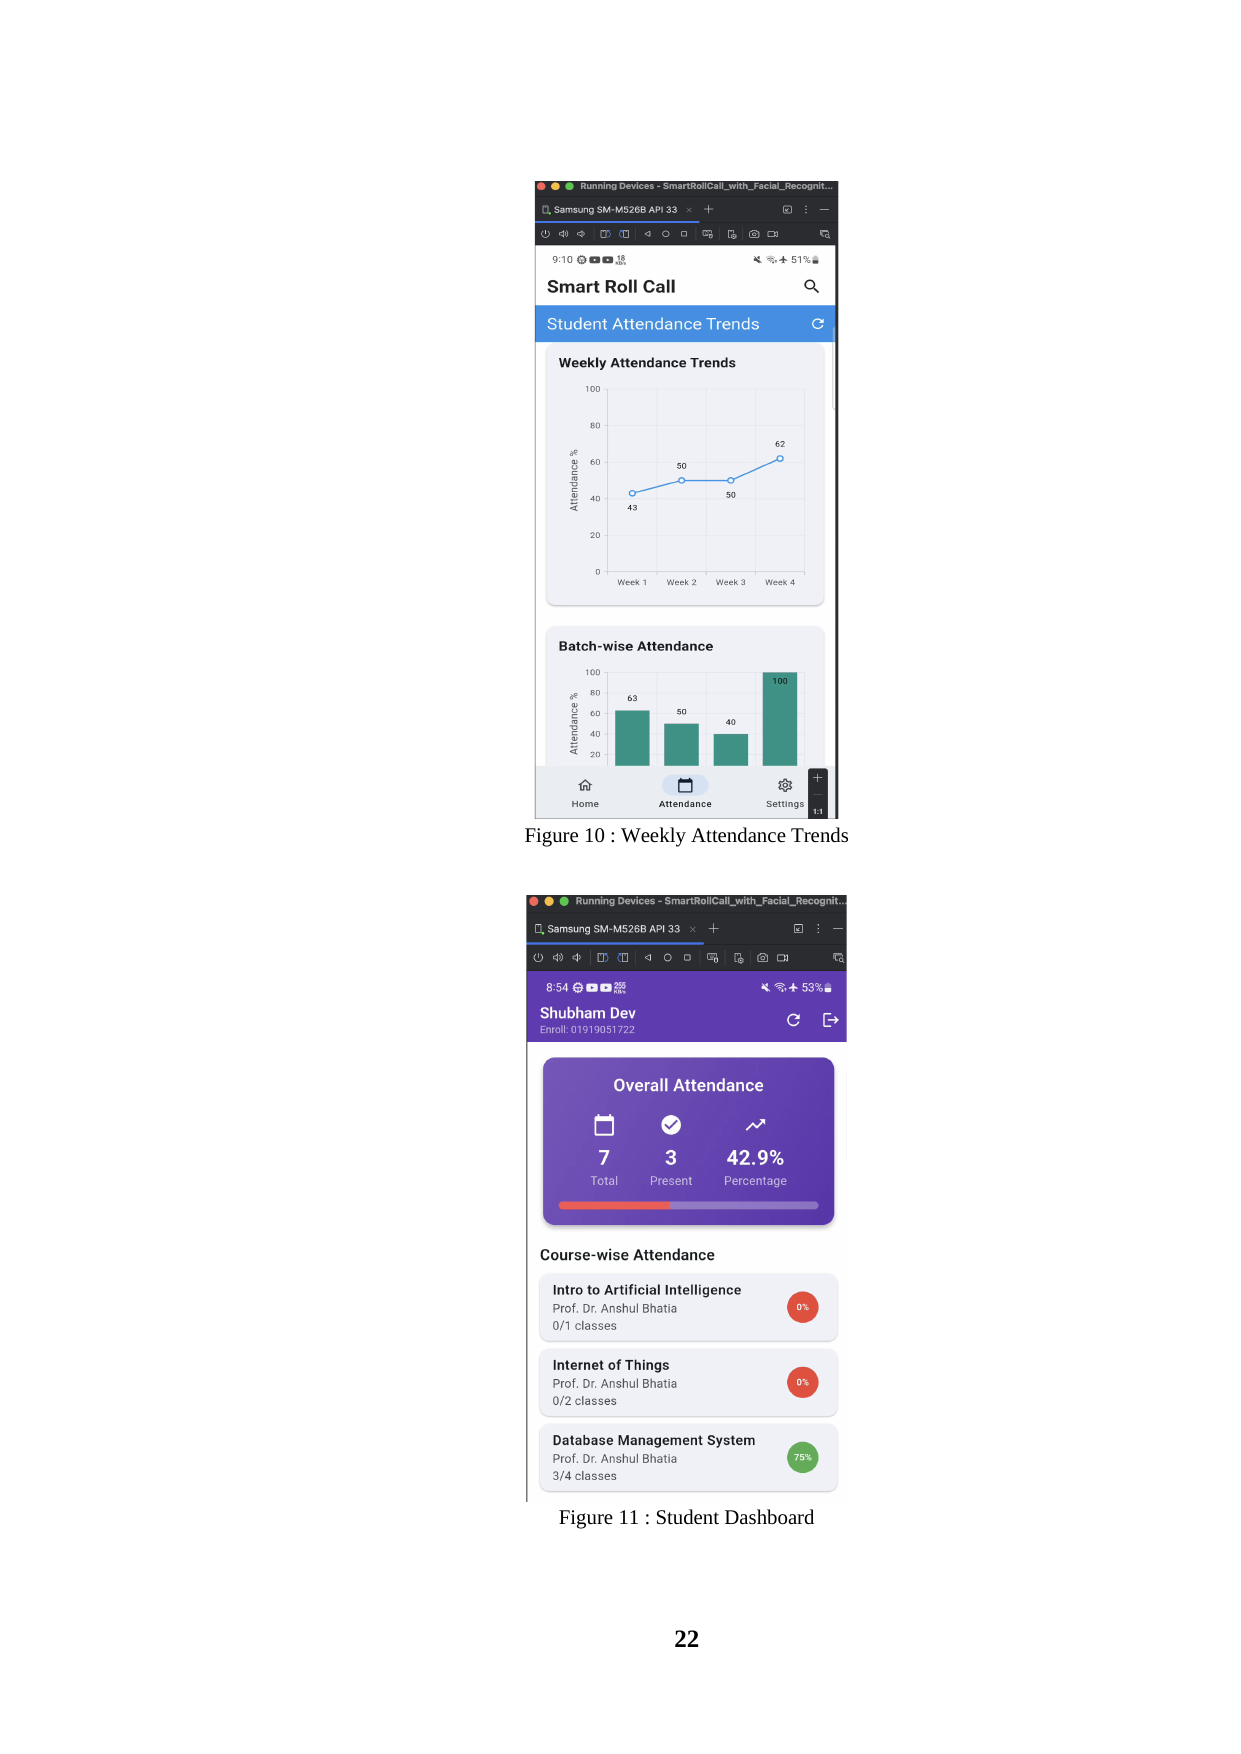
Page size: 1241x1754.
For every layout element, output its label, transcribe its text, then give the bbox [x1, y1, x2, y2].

text Figure 10 : Weekly Attendance Trends [207, 823, 1166, 847]
picture [534, 181, 839, 819]
text Figure 11 : Student Dashboard [207, 1505, 1166, 1529]
picture [526, 895, 847, 1502]
